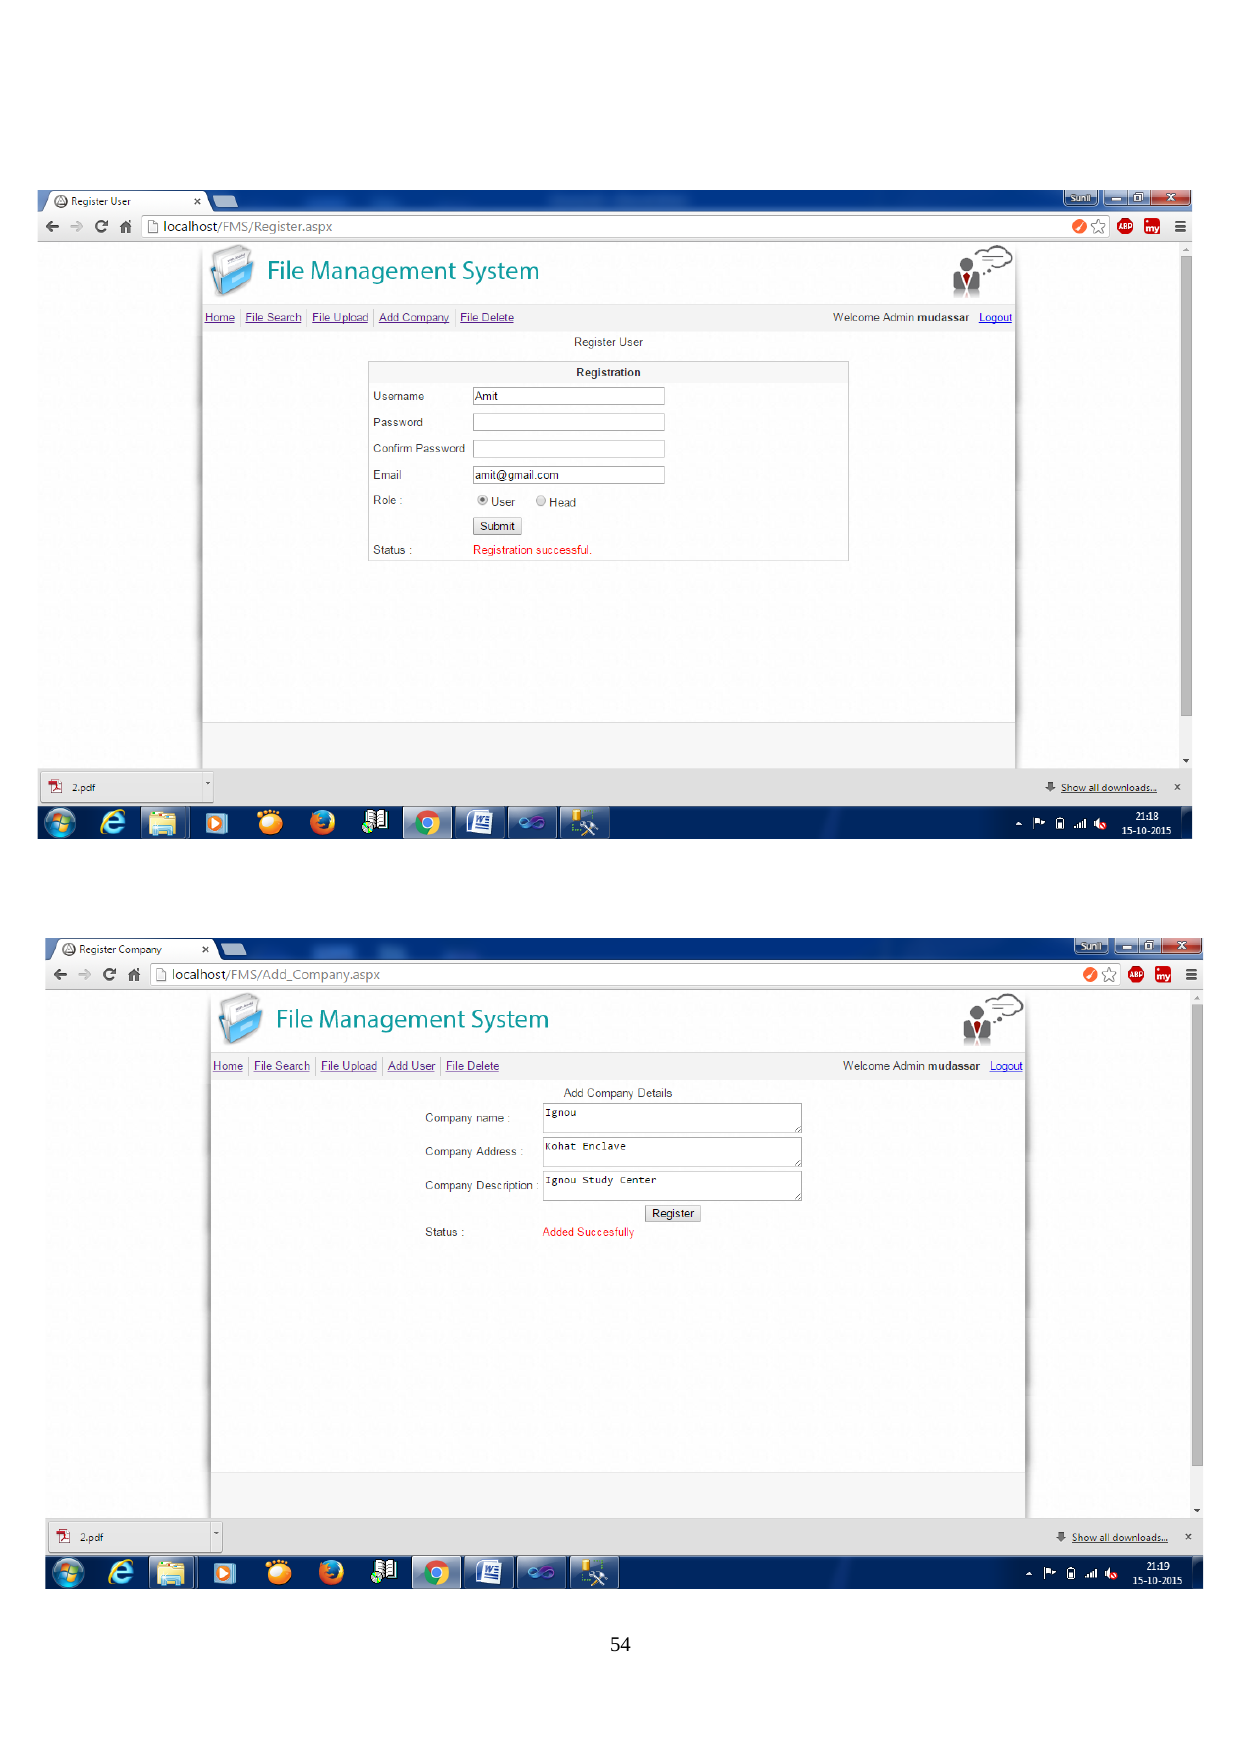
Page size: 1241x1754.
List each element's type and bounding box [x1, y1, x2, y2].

picture [45, 938, 1204, 1589]
picture [37, 190, 1193, 839]
